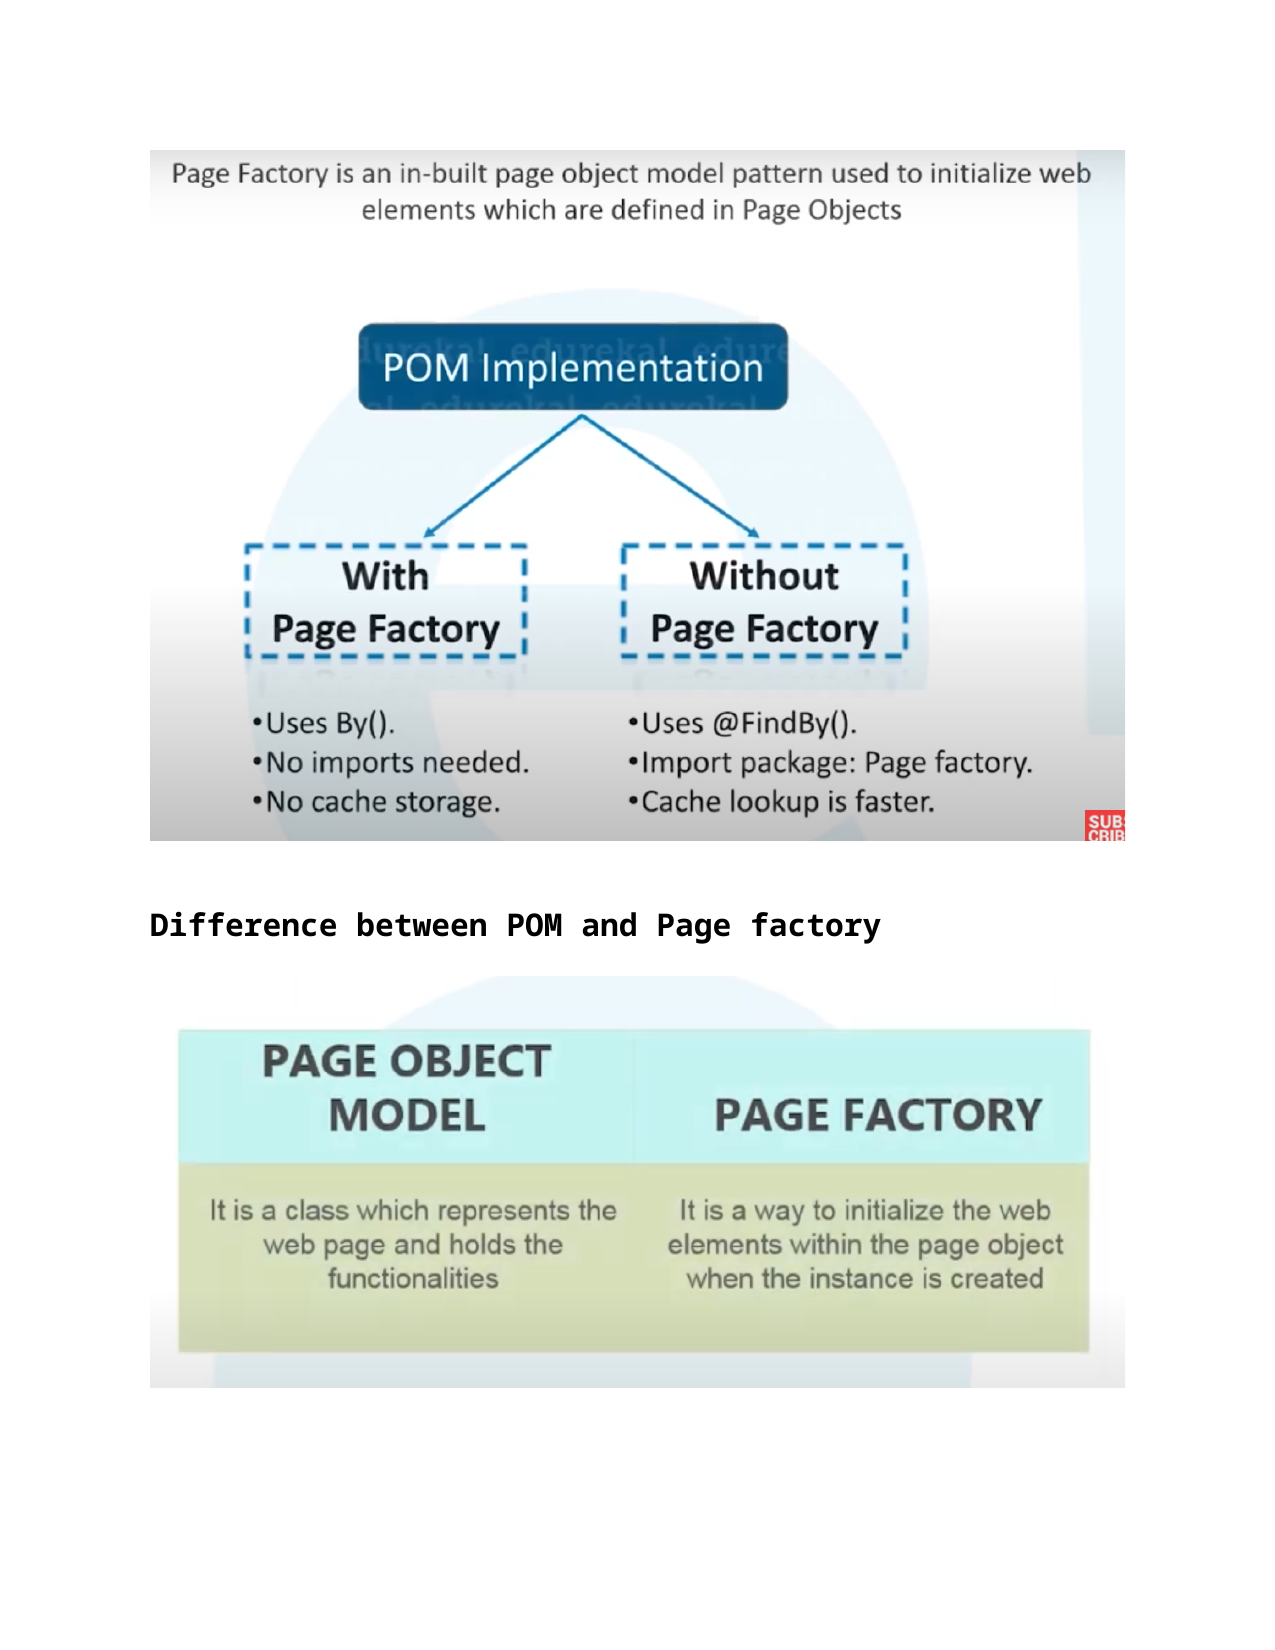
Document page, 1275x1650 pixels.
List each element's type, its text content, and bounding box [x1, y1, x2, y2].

picture [150, 976, 1125, 1388]
picture [150, 150, 1125, 841]
text Difference between POM and Page factory [150, 903, 1125, 945]
